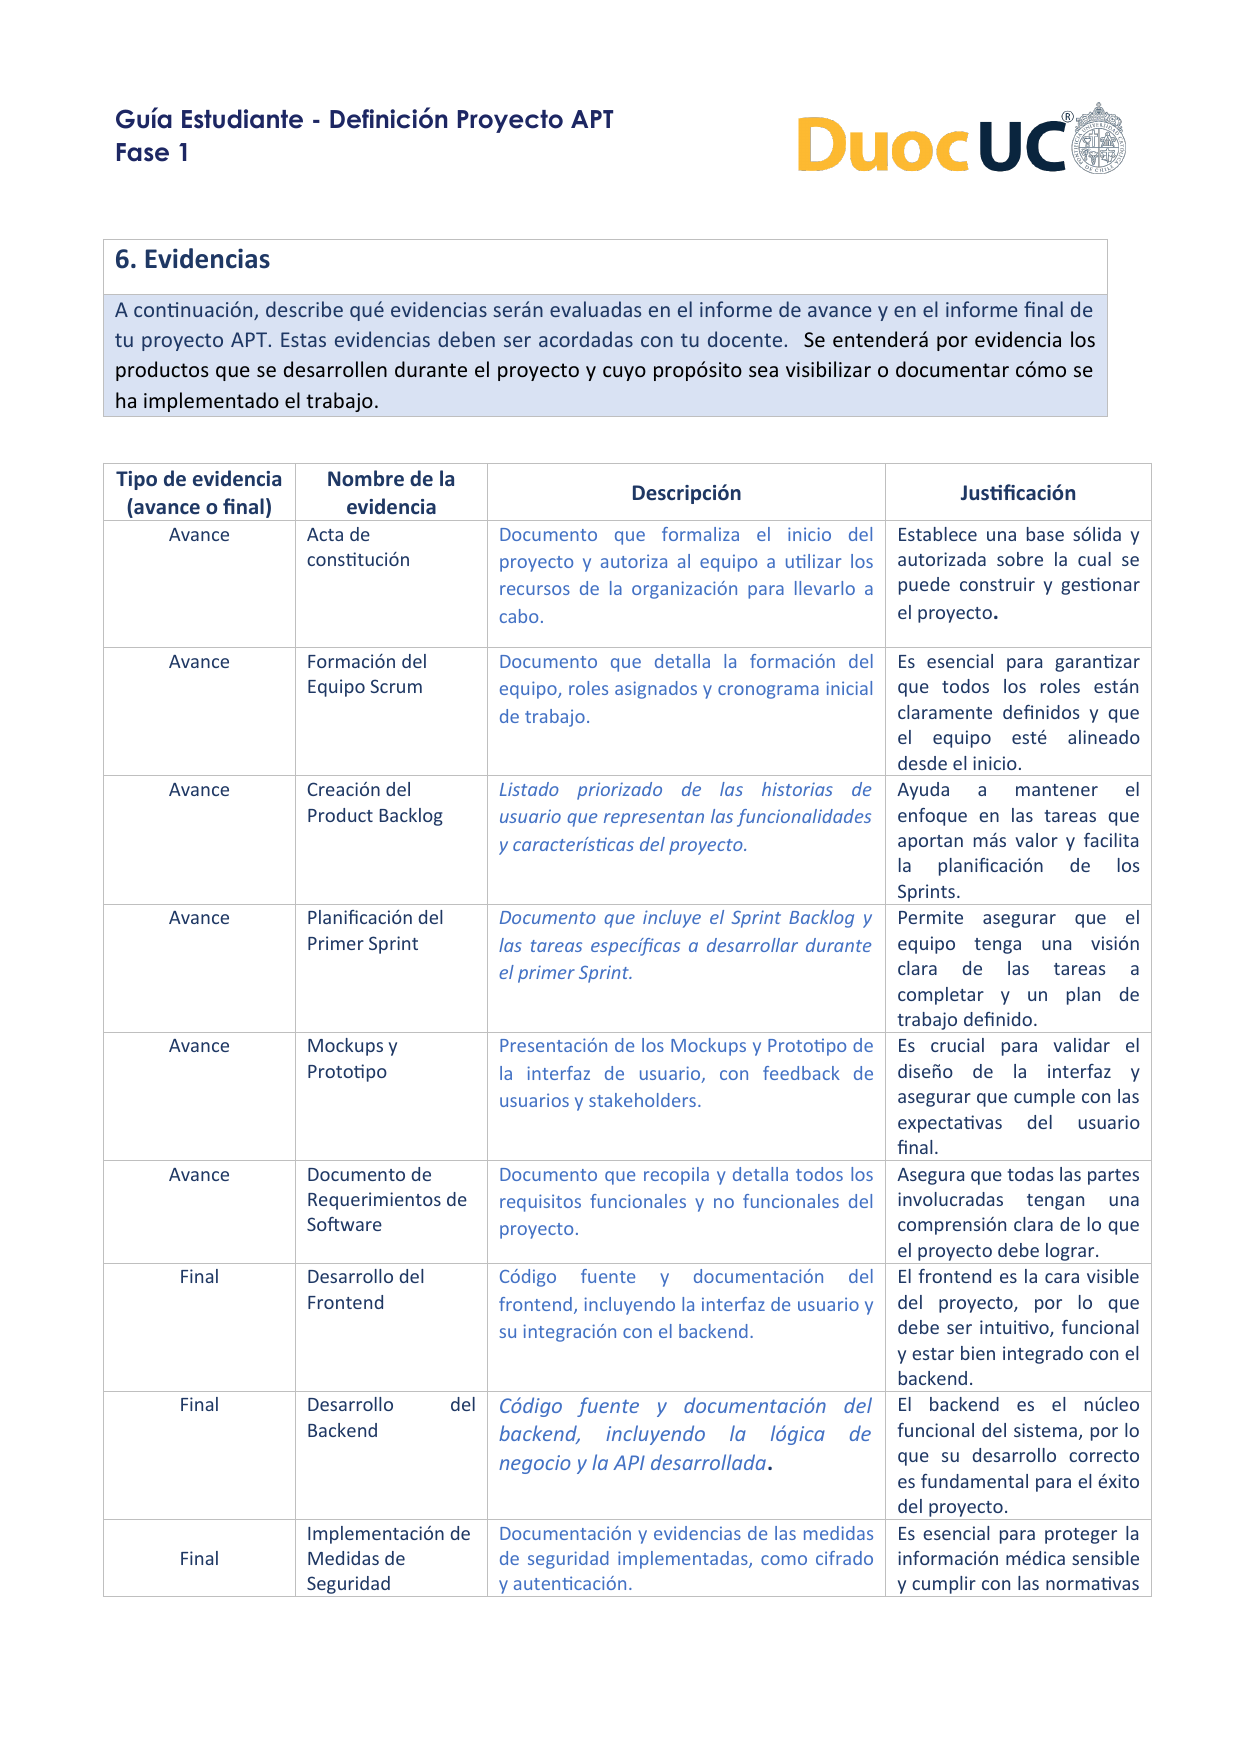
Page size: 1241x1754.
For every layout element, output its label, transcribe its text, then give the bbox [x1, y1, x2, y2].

table_cell Avance [104, 648, 295, 775]
table_cell Código fuente y documentación del frontend, incluyendo la interfaz de usuario y su integración con el backend. [488, 1264, 885, 1391]
table_cell Documentación y evidencias de las medidas de seguridad implementadas, como cifrado y autenticación. [488, 1520, 885, 1596]
table_cell Documento que formaliza el inicio del proyecto y autoriza al equipo a utilizar los recursos de la organización para llevarlo a cabo. [488, 521, 885, 647]
table_cell Final [104, 1264, 295, 1391]
table_cell Final [104, 1520, 295, 1596]
table_cell Avance [104, 1161, 295, 1262]
table_cell Formación del Equipo Scrum [296, 648, 487, 775]
table_cell Planificación del Primer Sprint [296, 905, 487, 1032]
table_cell Es esencial para garantizar que todos los roles están claramente definidos y que el equipo esté alineado desde el inicio. [886, 648, 1151, 775]
table_cell Es esencial para proteger la información médica sensible y cumplir con las normativas de privacidad. [886, 1520, 1151, 1596]
table_cell El backend es el núcleo funcional del sistema, por lo que su desarrollo correcto es fundamental para el éxito del proyecto. [886, 1392, 1151, 1519]
table_header Justificación [886, 464, 1151, 520]
table_cell Listado priorizado de las historias de usuario que representan las funcionalidades y características del proyecto. [488, 776, 885, 903]
table_cell A continuación, describe qué evidencias serán evaluadas en el informe de avance y en el informe final de tu proyecto APT. Estas evidencias deben ser acordadas con tu docente. Se entenderá por evidencia los productos que se desarrollen durante el proyecto y cuyo propósito sea visibilizar o documentar cómo se ha implementado el trabajo. [104, 295, 1107, 416]
table_cell Código fuente y documentación del backend, incluyendo la lógica de negocio y la API desarrollada. [488, 1392, 885, 1519]
table_header Nombre de la evidencia [296, 464, 487, 520]
table_cell Permite asegurar que el equipo tenga una visión clara de las tareas a completar y un plan de trabajo definido. [886, 905, 1151, 1032]
table_cell Asegura que todas las partes involucradas tengan una comprensión clara de lo que el proyecto debe lograr. [886, 1161, 1151, 1262]
table_cell Establece una base sólida y autorizada sobre la cual se puede construir y gestionar el proyecto. [886, 521, 1151, 647]
table_cell Avance [104, 521, 295, 647]
table_cell Desarrollo del Frontend [296, 1264, 487, 1391]
table_cell Creación del Product Backlog [296, 776, 487, 903]
table_header Descripción [488, 464, 885, 520]
table_cell Avance [104, 905, 295, 1032]
table_cell Documento que incluye el Sprint Backlog y las tareas específicas a desarrollar durante el primer Sprint. [488, 905, 885, 1032]
table_cell Presentación de los Mockups y Prototipo de la interfaz de usuario, con feedback de usuarios y stakeholders. [488, 1033, 885, 1160]
table_header Tipo de evidencia (avance o final) [104, 464, 295, 520]
table_cell Ayuda a mantener el enfoque en las tareas que aportan más valor y facilita la planificación de los Sprints. [886, 776, 1151, 903]
table_cell Es crucial para validar el diseño de la interfaz y asegurar que cumple con las expectativas del usuario final. [886, 1033, 1151, 1160]
table_cell Desarrollo del Backend [296, 1392, 487, 1519]
table_cell Acta de constitución [296, 521, 487, 647]
picture [798, 102, 1126, 174]
table_cell Documento que recopila y detalla todos los requisitos funcionales y no funcionales del proyecto. [488, 1161, 885, 1262]
table_cell Final [104, 1392, 295, 1519]
table_cell El frontend es la cara visible del proyecto, por lo que debe ser intuitivo, funcional y estar bien integrado con el backend. [886, 1264, 1151, 1391]
table_cell Avance [104, 776, 295, 903]
table_cell Documento de Requerimientos de Software [296, 1161, 487, 1262]
table_header 6. Evidencias [104, 240, 1107, 294]
table_cell Implementación de Medidas de Seguridad [296, 1520, 487, 1596]
table_cell Avance [104, 1033, 295, 1160]
table_cell Mockups y Prototipo [296, 1033, 487, 1160]
table_cell Documento que detalla la formación del equipo, roles asignados y cronograma inicial de trabajo. [488, 648, 885, 775]
